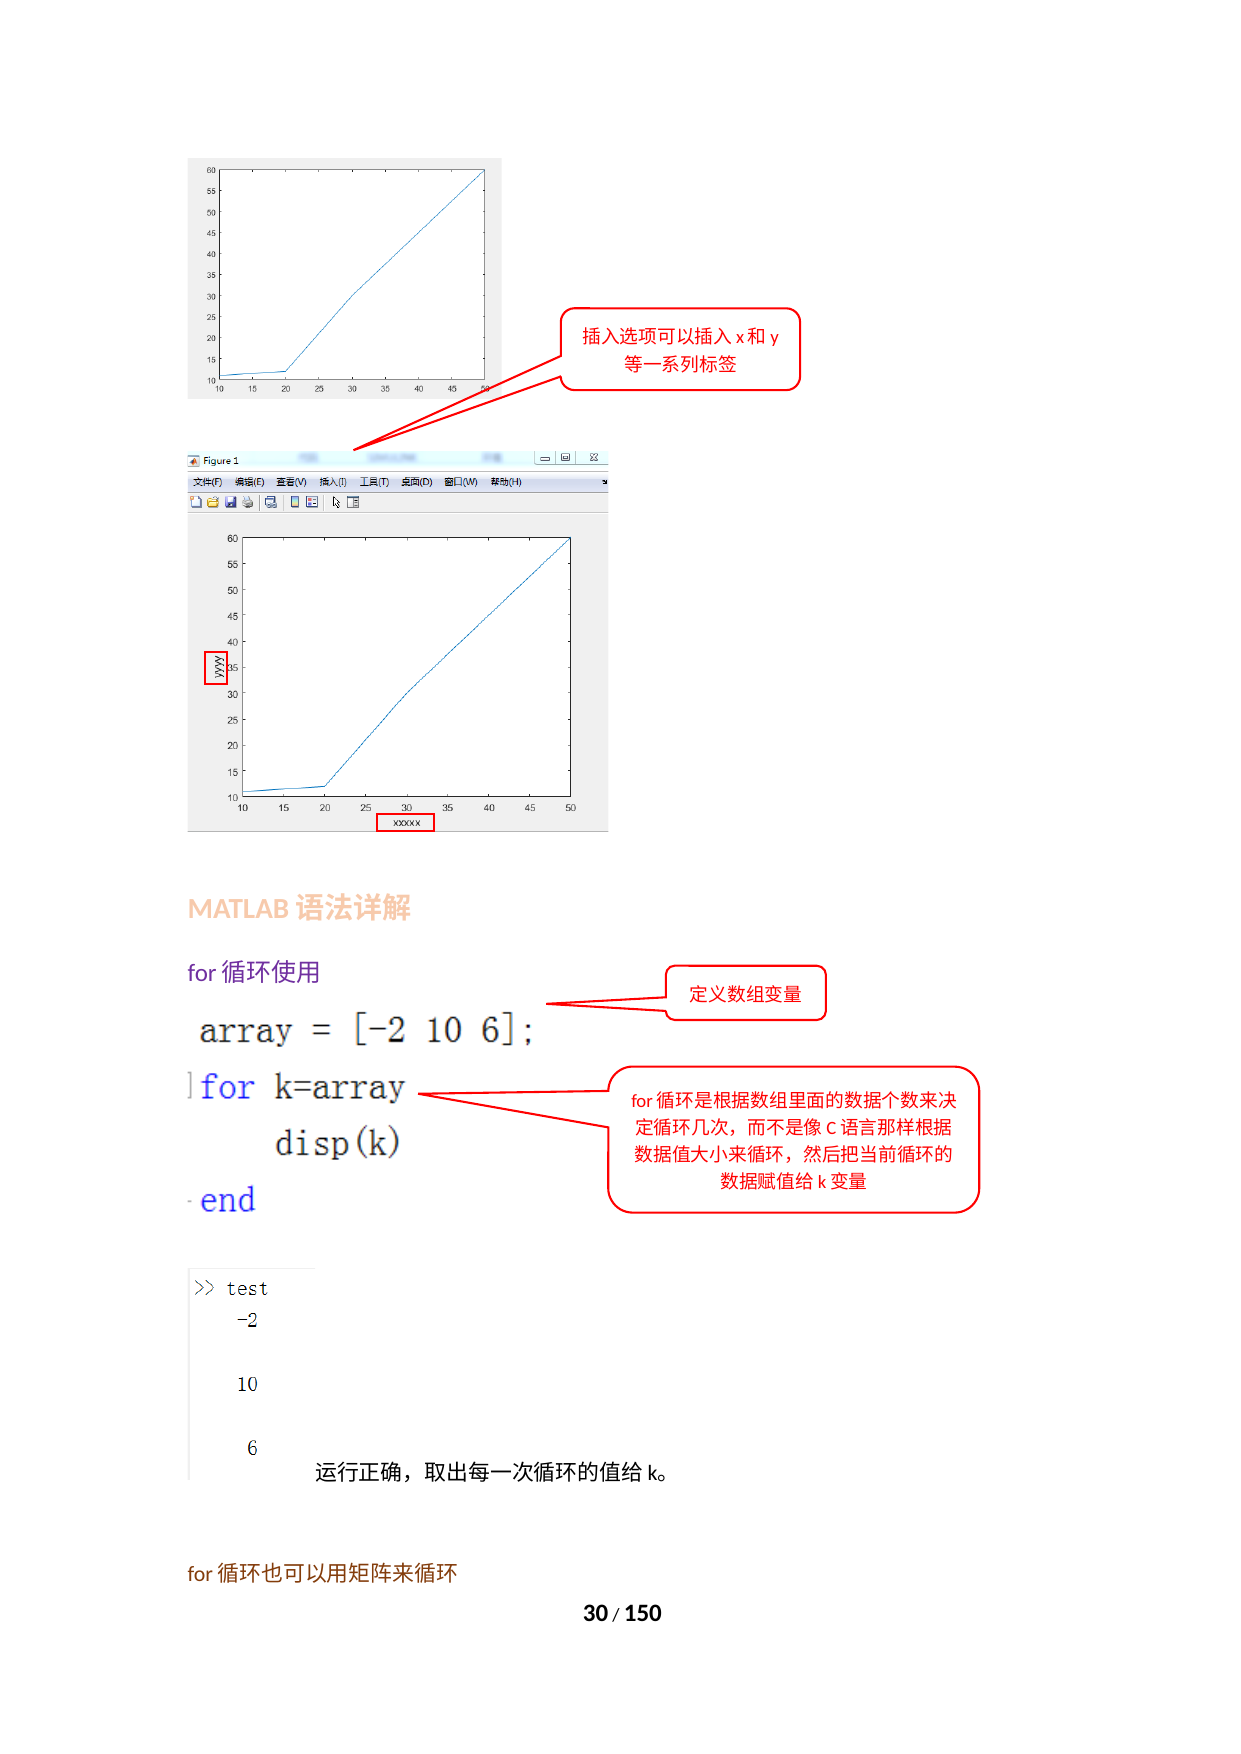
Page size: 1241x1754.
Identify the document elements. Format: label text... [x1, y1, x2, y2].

text for循环也可以用矩阵来循环 [187, 1556, 1053, 1588]
text MATLAB语法详解 [187, 873, 1053, 938]
picture [187, 451, 609, 832]
text 运行正确，取出每一次循环的值给k。 [187, 1263, 1053, 1491]
picture [187, 158, 502, 399]
picture [471, 385, 502, 399]
picture [437, 1093, 552, 1116]
picture [187, 1003, 552, 1229]
picture [378, 815, 433, 830]
text for循环使用 [187, 938, 1053, 1003]
picture [187, 1268, 315, 1480]
